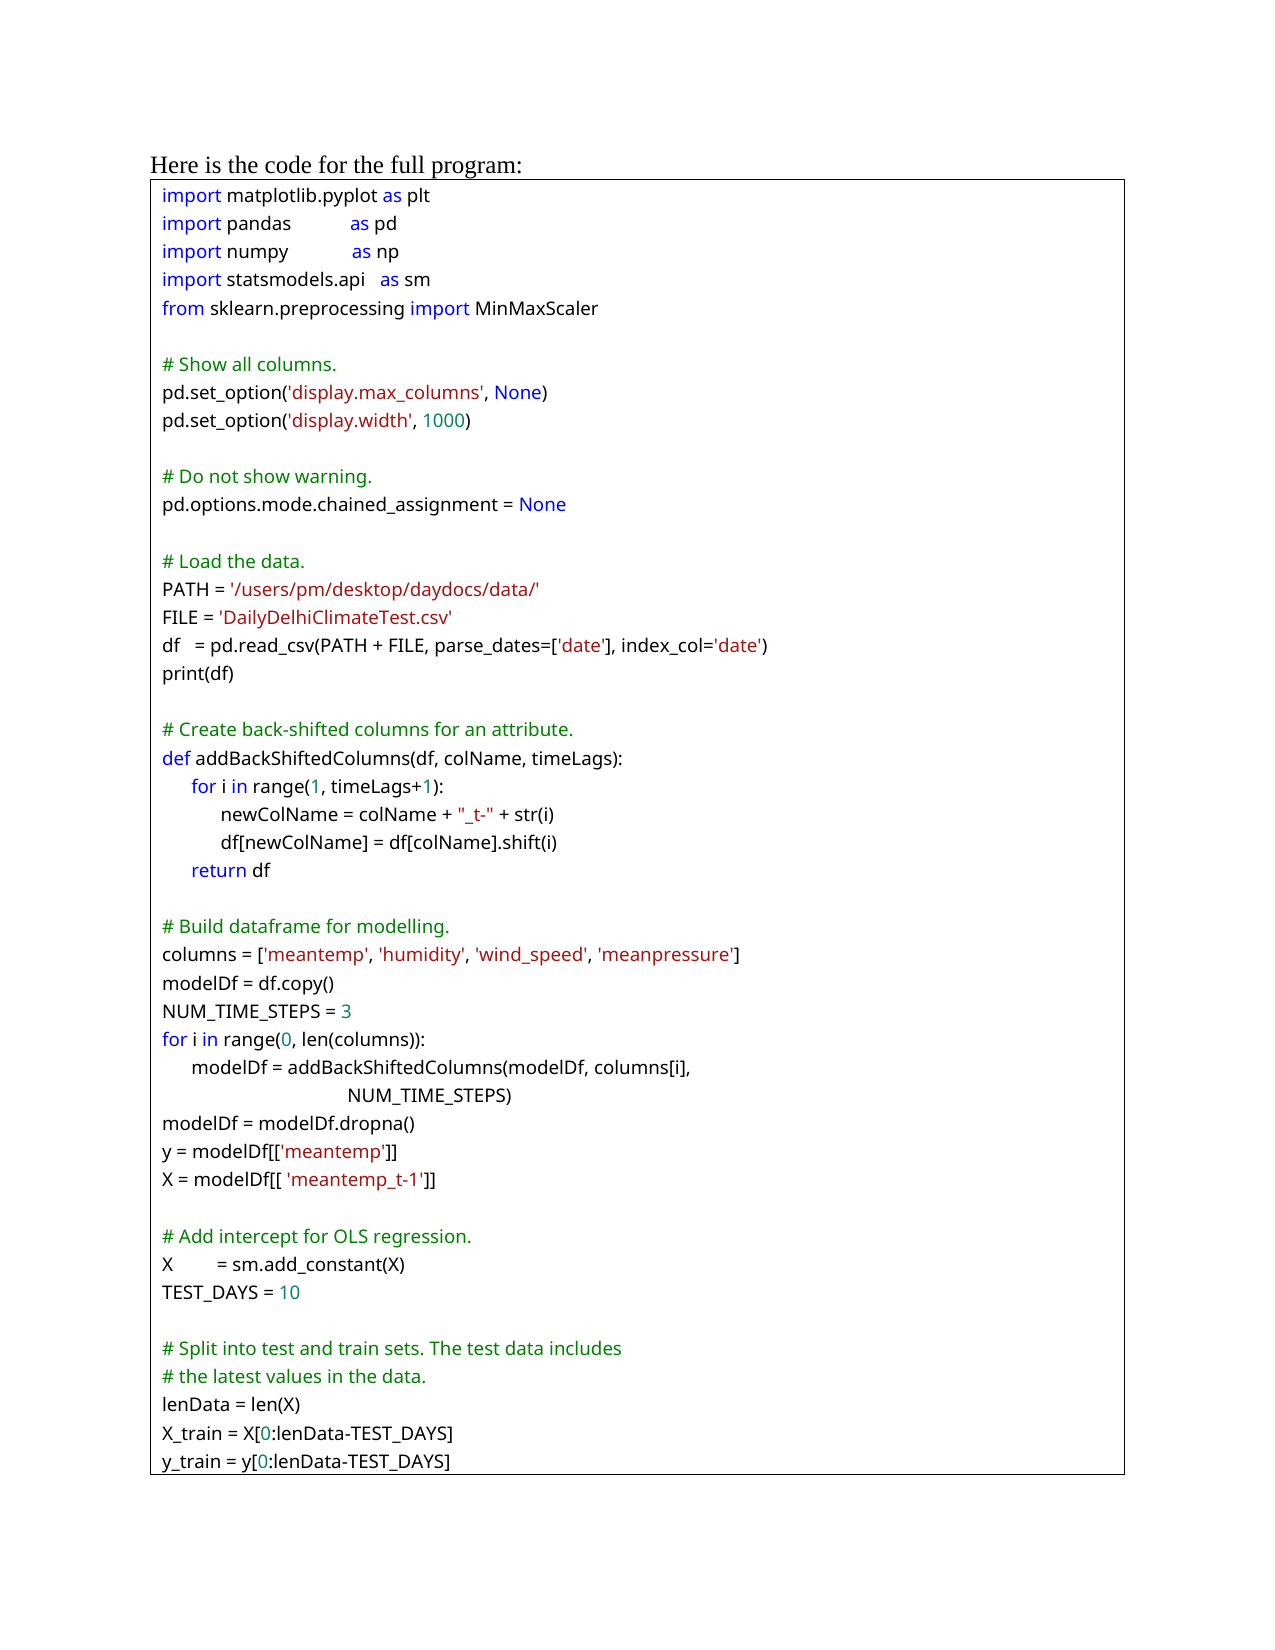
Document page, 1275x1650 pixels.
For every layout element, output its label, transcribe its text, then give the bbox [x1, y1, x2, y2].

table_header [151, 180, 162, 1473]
text Here is the code for the full program: [150, 150, 1125, 179]
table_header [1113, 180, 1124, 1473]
